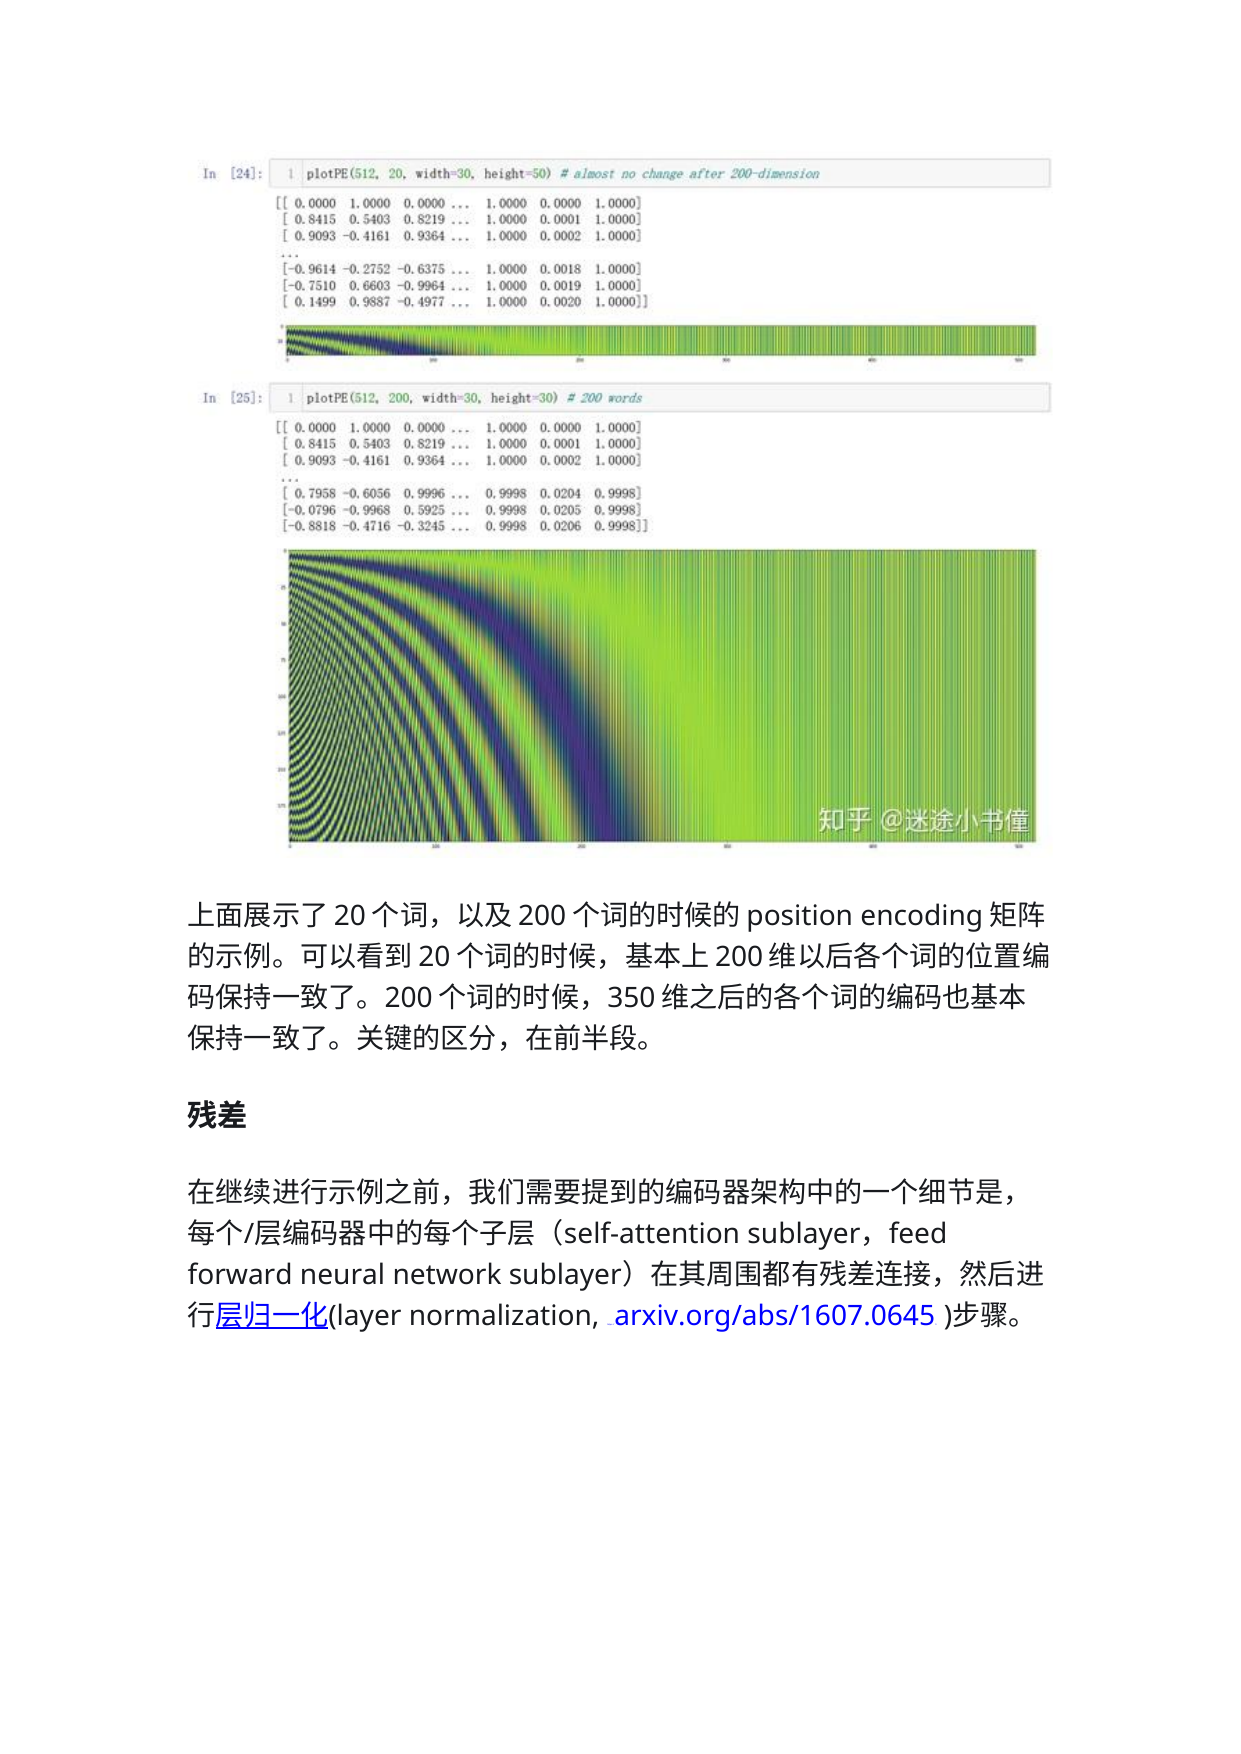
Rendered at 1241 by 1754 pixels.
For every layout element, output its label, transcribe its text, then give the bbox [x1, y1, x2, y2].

text 上面展示了20个词，以及200个词的时候的position encoding矩阵的示例。可以看到20个词的时候，基本上200维以后各个词的位置编码保持一致了。200个词的时候，350维之后的各个词的编码也基本保持一致了。关键的区分，在前半段。 [187, 893, 1053, 1056]
picture [187, 150, 1053, 858]
text 残差 [187, 1091, 1053, 1135]
text 在继续进行示例之前，我们需要提到的编码器架构中的一个细节是，每个/层编码器中的每个子层（self-attention sublayer，feed forward neural network sublayer）在其周围都有残差​​连接，然后进行层归一化(layer normalization, https://arxiv.org/abs/1607.06450 )步骤。 [187, 1170, 1053, 1333]
